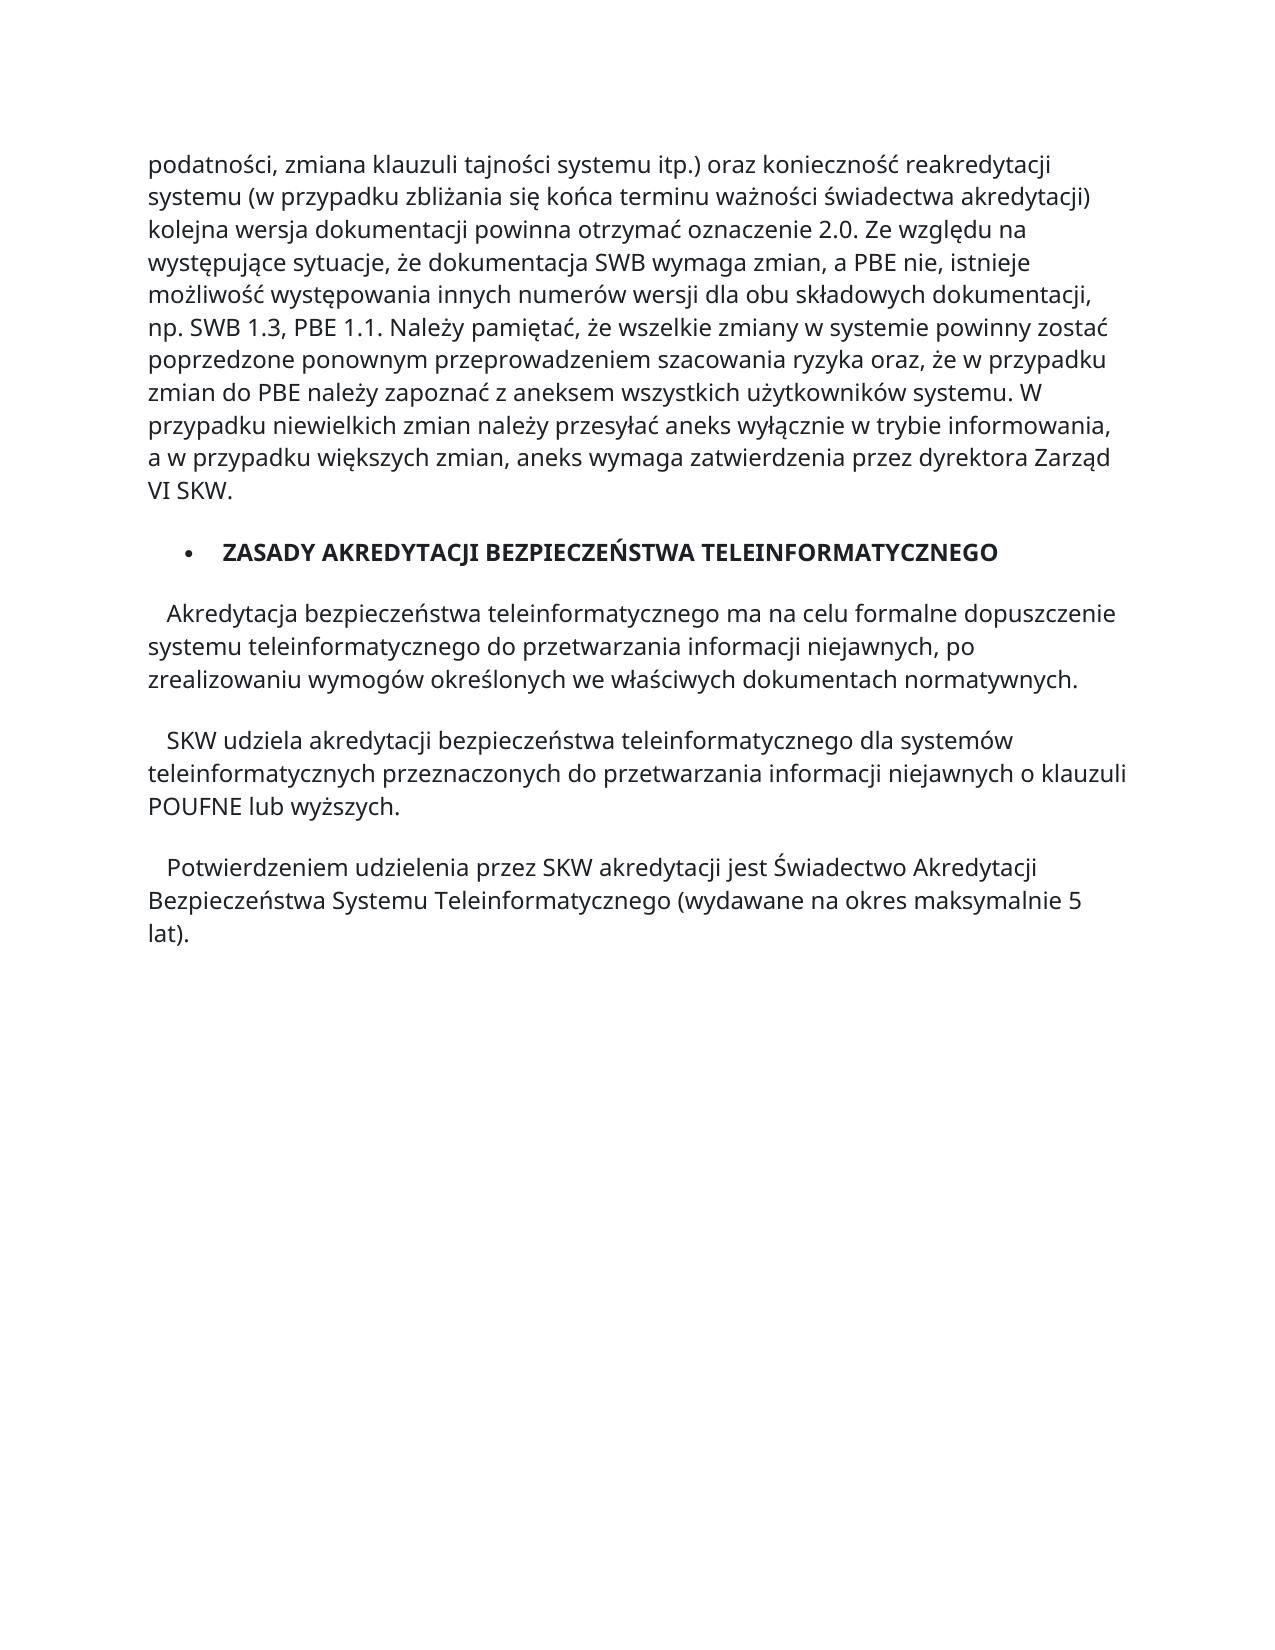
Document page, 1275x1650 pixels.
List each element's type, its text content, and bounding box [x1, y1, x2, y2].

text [148, 148, 1127, 506]
text SKW udziela akredytacji bezpieczeństwa teleinformatycznego dla systemów teleinformatycznych przeznaczonych do przetwarzania informacji niejawnych o klauzuli POUFNE lub wyższych. [148, 724, 1127, 822]
text Akredytacja bezpieczeństwa teleinformatycznego ma na celu formalne dopuszczenie systemu teleinformatycznego do przetwarzania informacji niejawnych, po zrealizowaniu wymogów określonych we właściwych dokumentach normatywnych. [148, 597, 1127, 695]
list ZASADY AKREDYTACJI BEZPIECZEŃSTWA TELEINFORMATYCZNEGO [185, 535, 1127, 568]
text Potwierdzeniem udzielenia przez SKW akredytacji jest Świadectwo Akredytacji Bezpieczeństwa Systemu Teleinformatycznego (wydawane na okres maksymalnie 5 lat). [148, 851, 1127, 949]
